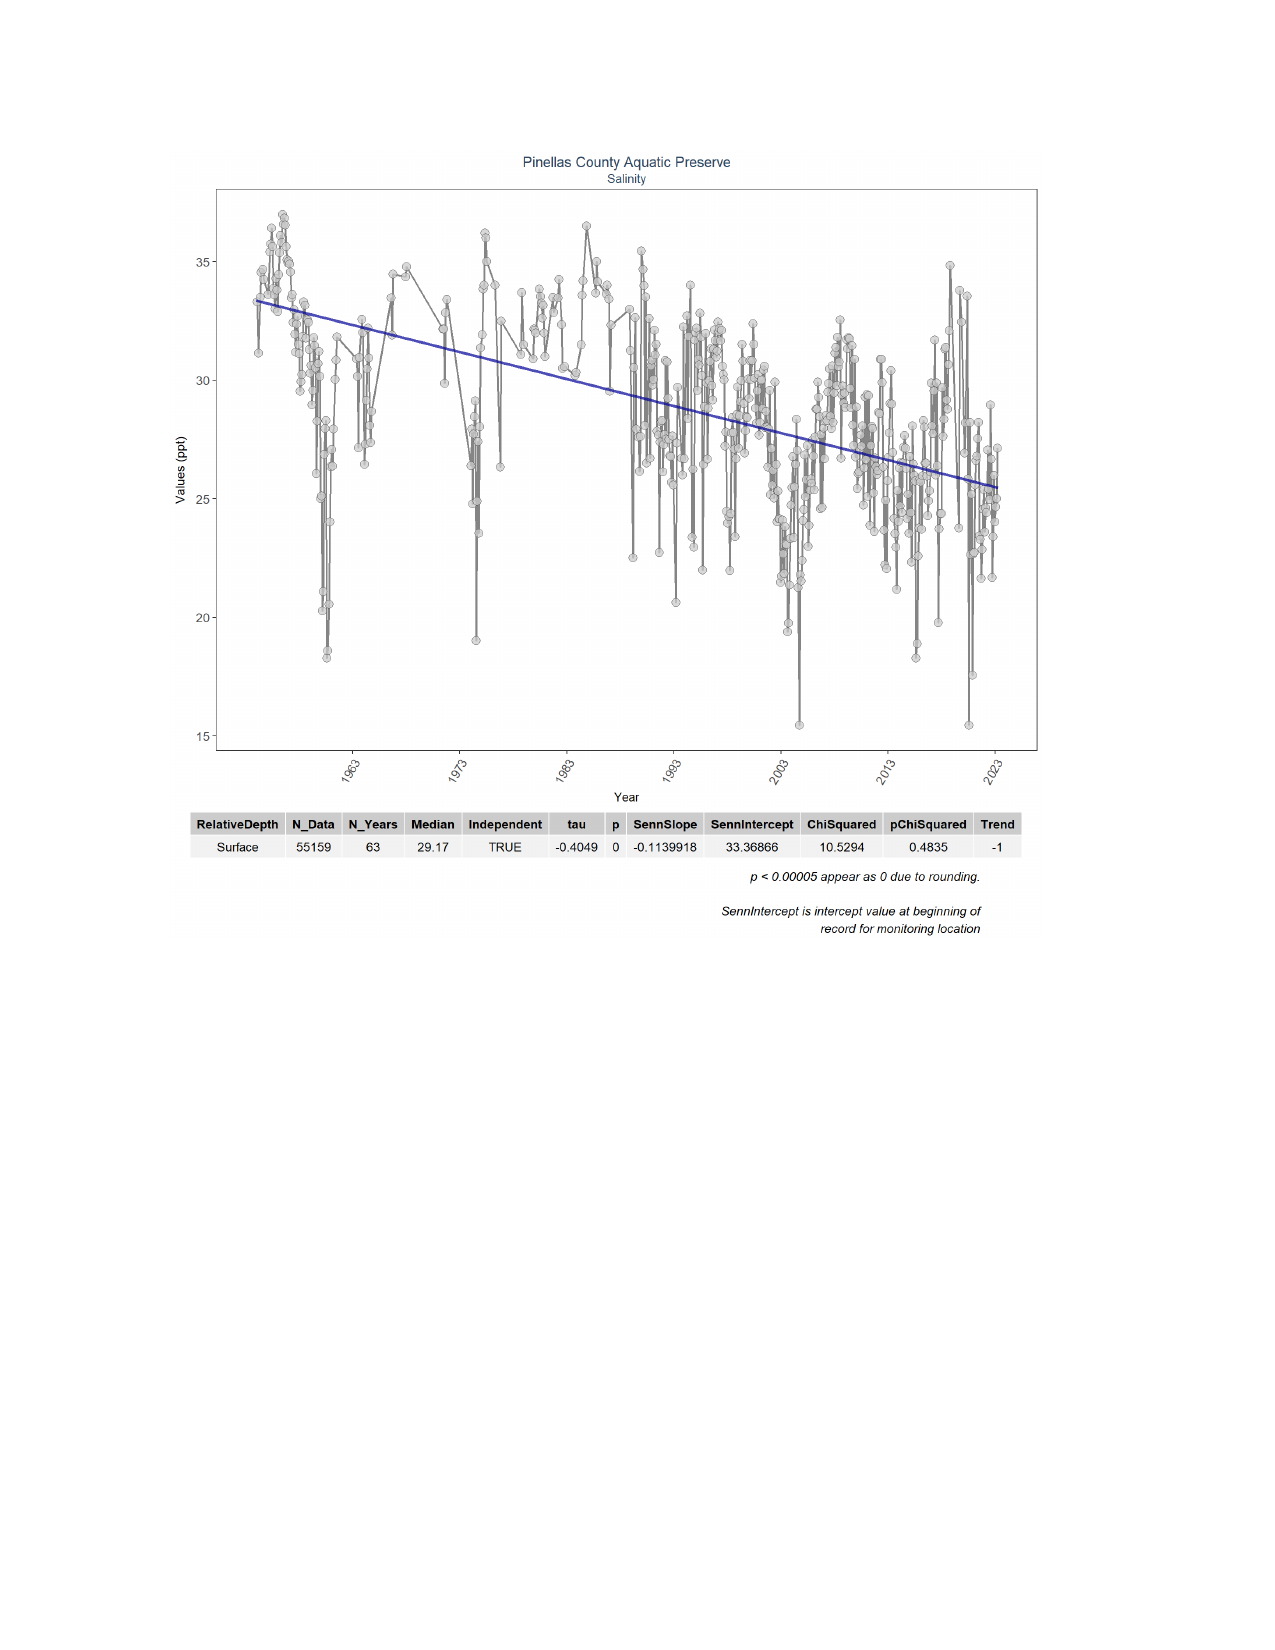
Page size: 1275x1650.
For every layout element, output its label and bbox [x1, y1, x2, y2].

picture [168, 150, 1044, 938]
